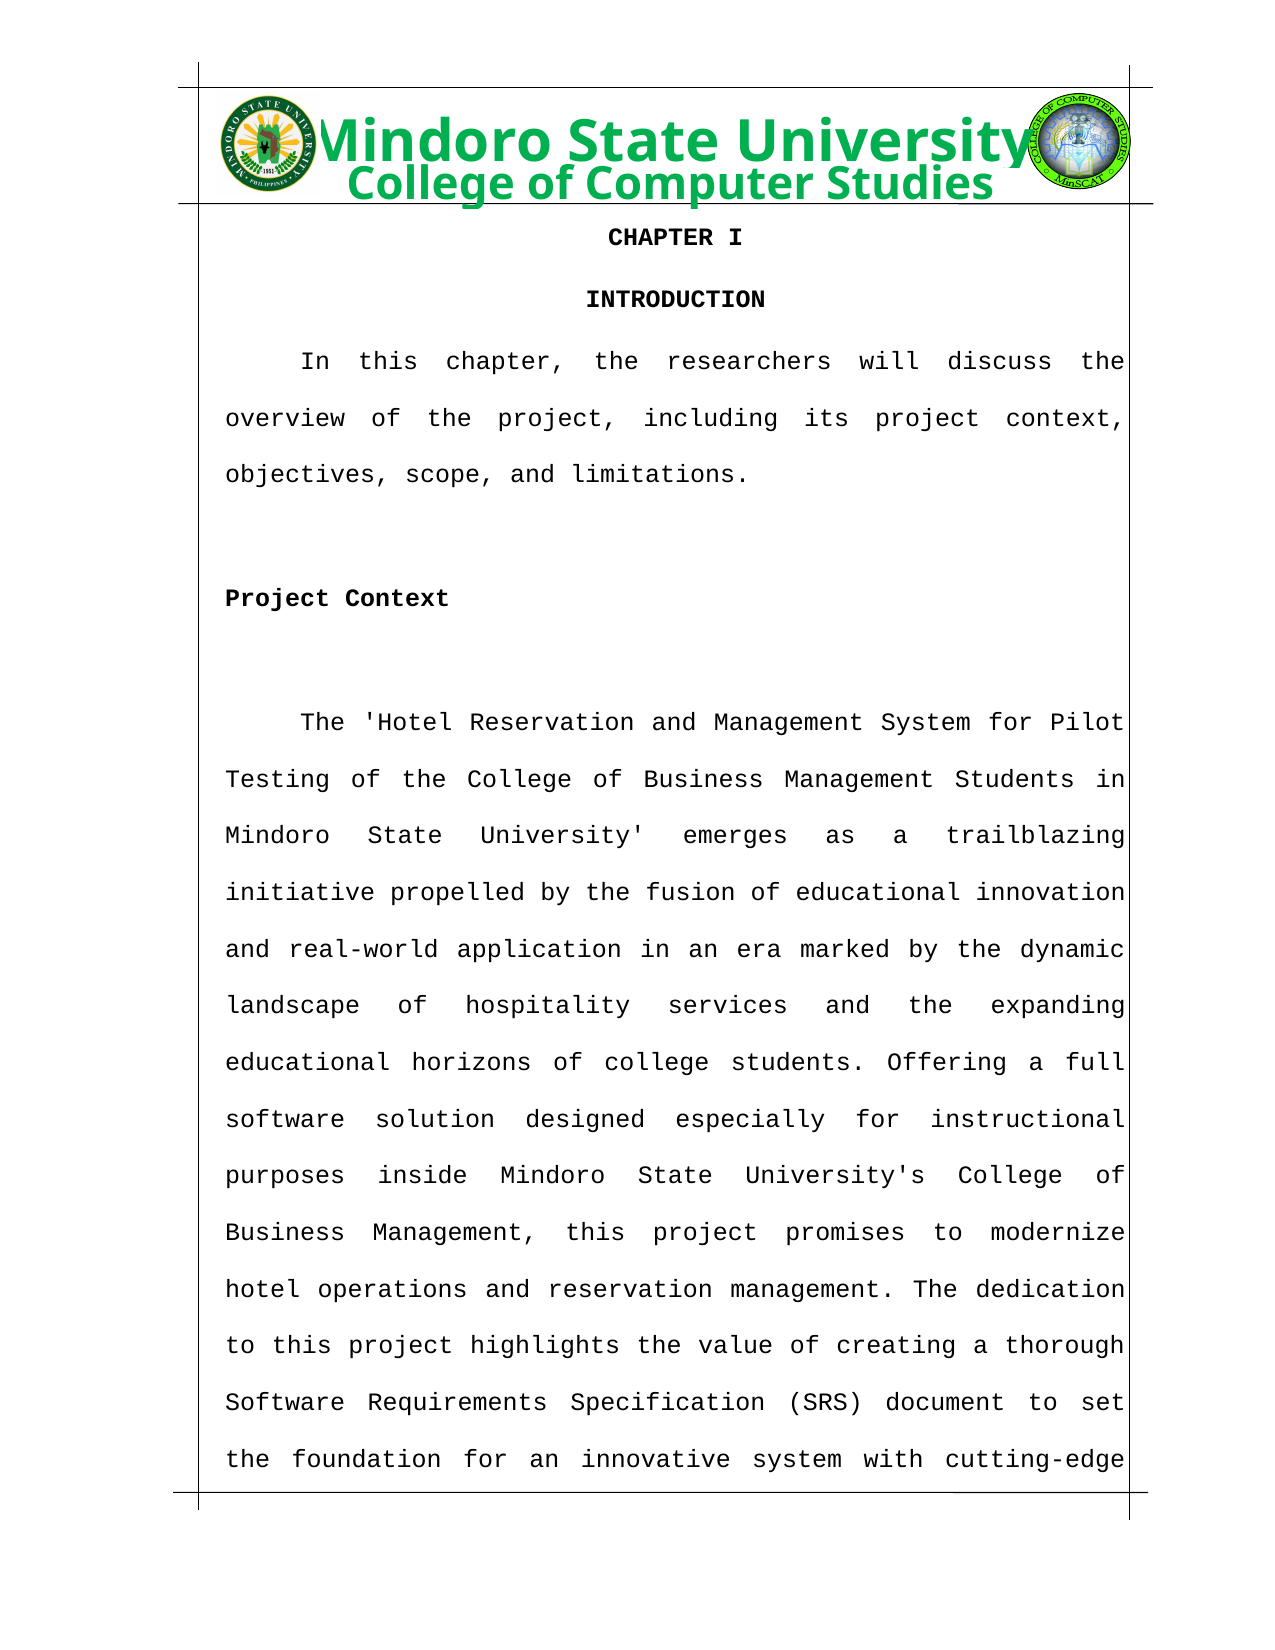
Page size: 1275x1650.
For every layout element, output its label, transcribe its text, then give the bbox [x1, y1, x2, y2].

text In this chapter, the researchers will discuss the overview of the project, including its project context, objectives, scope, and limitations. [225, 349, 1126, 490]
picture [1020, 87, 1136, 196]
text CHAPTER I [225, 225, 1126, 253]
picture [216, 91, 321, 196]
text Project Context [225, 586, 1126, 614]
text INTRODUCTION [225, 287, 1126, 315]
